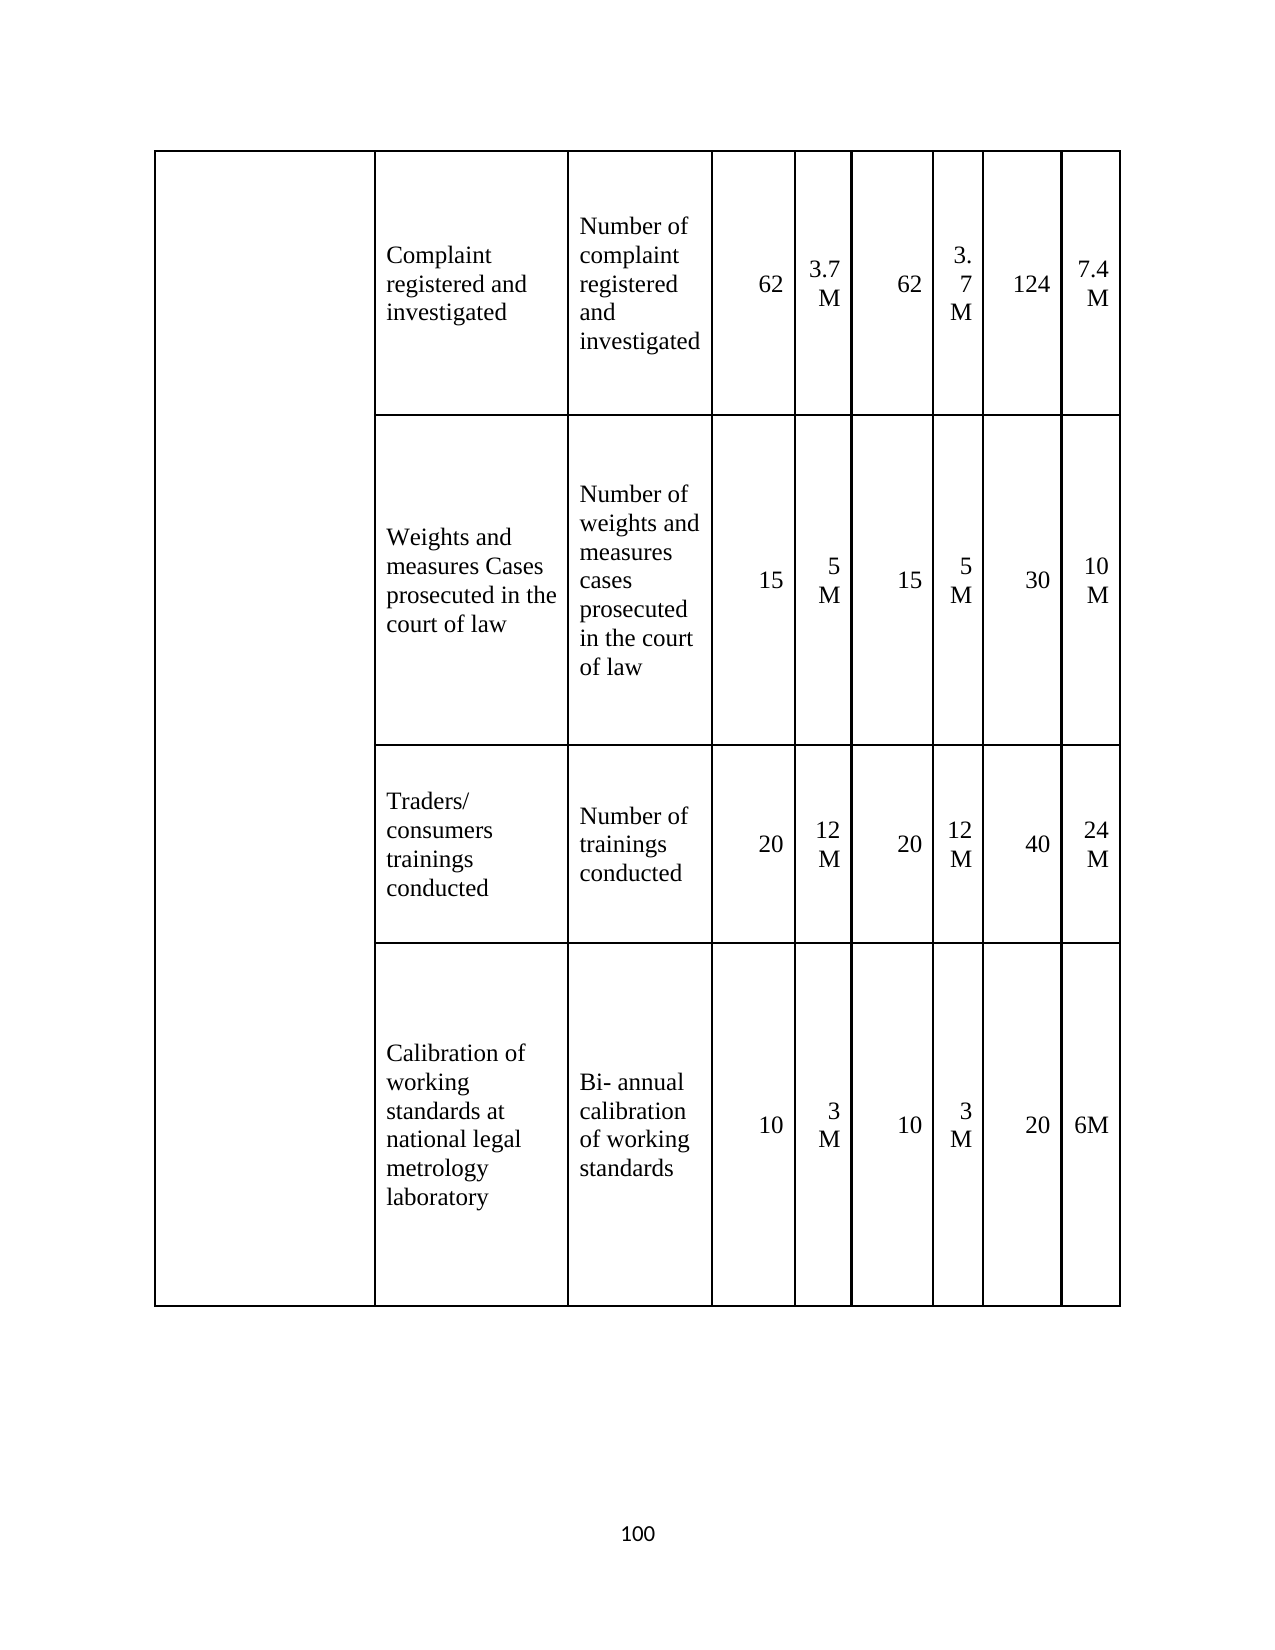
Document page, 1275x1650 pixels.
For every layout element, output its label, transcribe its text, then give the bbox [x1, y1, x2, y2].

table_cell 5M [796, 416, 850, 744]
table_cell Weights and measures Cases prosecuted in the court of law [376, 416, 567, 744]
table_cell Bi- annual calibration of working standards [569, 944, 711, 1305]
table_cell 6M [1063, 944, 1119, 1305]
table_cell 10M [1063, 416, 1119, 744]
table_cell 12M [796, 746, 850, 942]
table_cell Number of weights and measures cases prosecuted in the court of law [569, 416, 711, 744]
table_cell 62 [853, 152, 932, 414]
table_cell 10 [853, 944, 932, 1305]
table_cell Number of trainings conducted [569, 746, 711, 942]
table_cell 124 [984, 152, 1060, 414]
table_cell 3.7M [796, 152, 850, 414]
table_cell 20 [713, 746, 794, 942]
table_cell Calibration of working standards at national legal metrology laboratory [376, 944, 567, 1305]
table_cell 30 [984, 416, 1060, 744]
table_cell 12M [934, 746, 982, 942]
table_cell 15 [853, 416, 932, 744]
table_cell Number of complaint registered and investigated [569, 152, 711, 414]
table_cell 24M [1063, 746, 1119, 942]
table_cell 3M [934, 944, 982, 1305]
table_cell 3.7M [934, 152, 982, 414]
table_cell Traders/consumers trainings conducted [376, 746, 567, 942]
table_cell Complaint registered and investigated [376, 152, 567, 414]
table_cell 62 [713, 152, 794, 414]
table_cell 3M [796, 944, 850, 1305]
table_cell 15 [713, 416, 794, 744]
table_cell 10 [713, 944, 794, 1305]
table_cell 20 [984, 944, 1060, 1305]
table_cell 5M [934, 416, 982, 744]
table_cell 7.4M [1063, 152, 1119, 414]
table_cell 40 [984, 746, 1060, 942]
table_cell 20 [853, 746, 932, 942]
